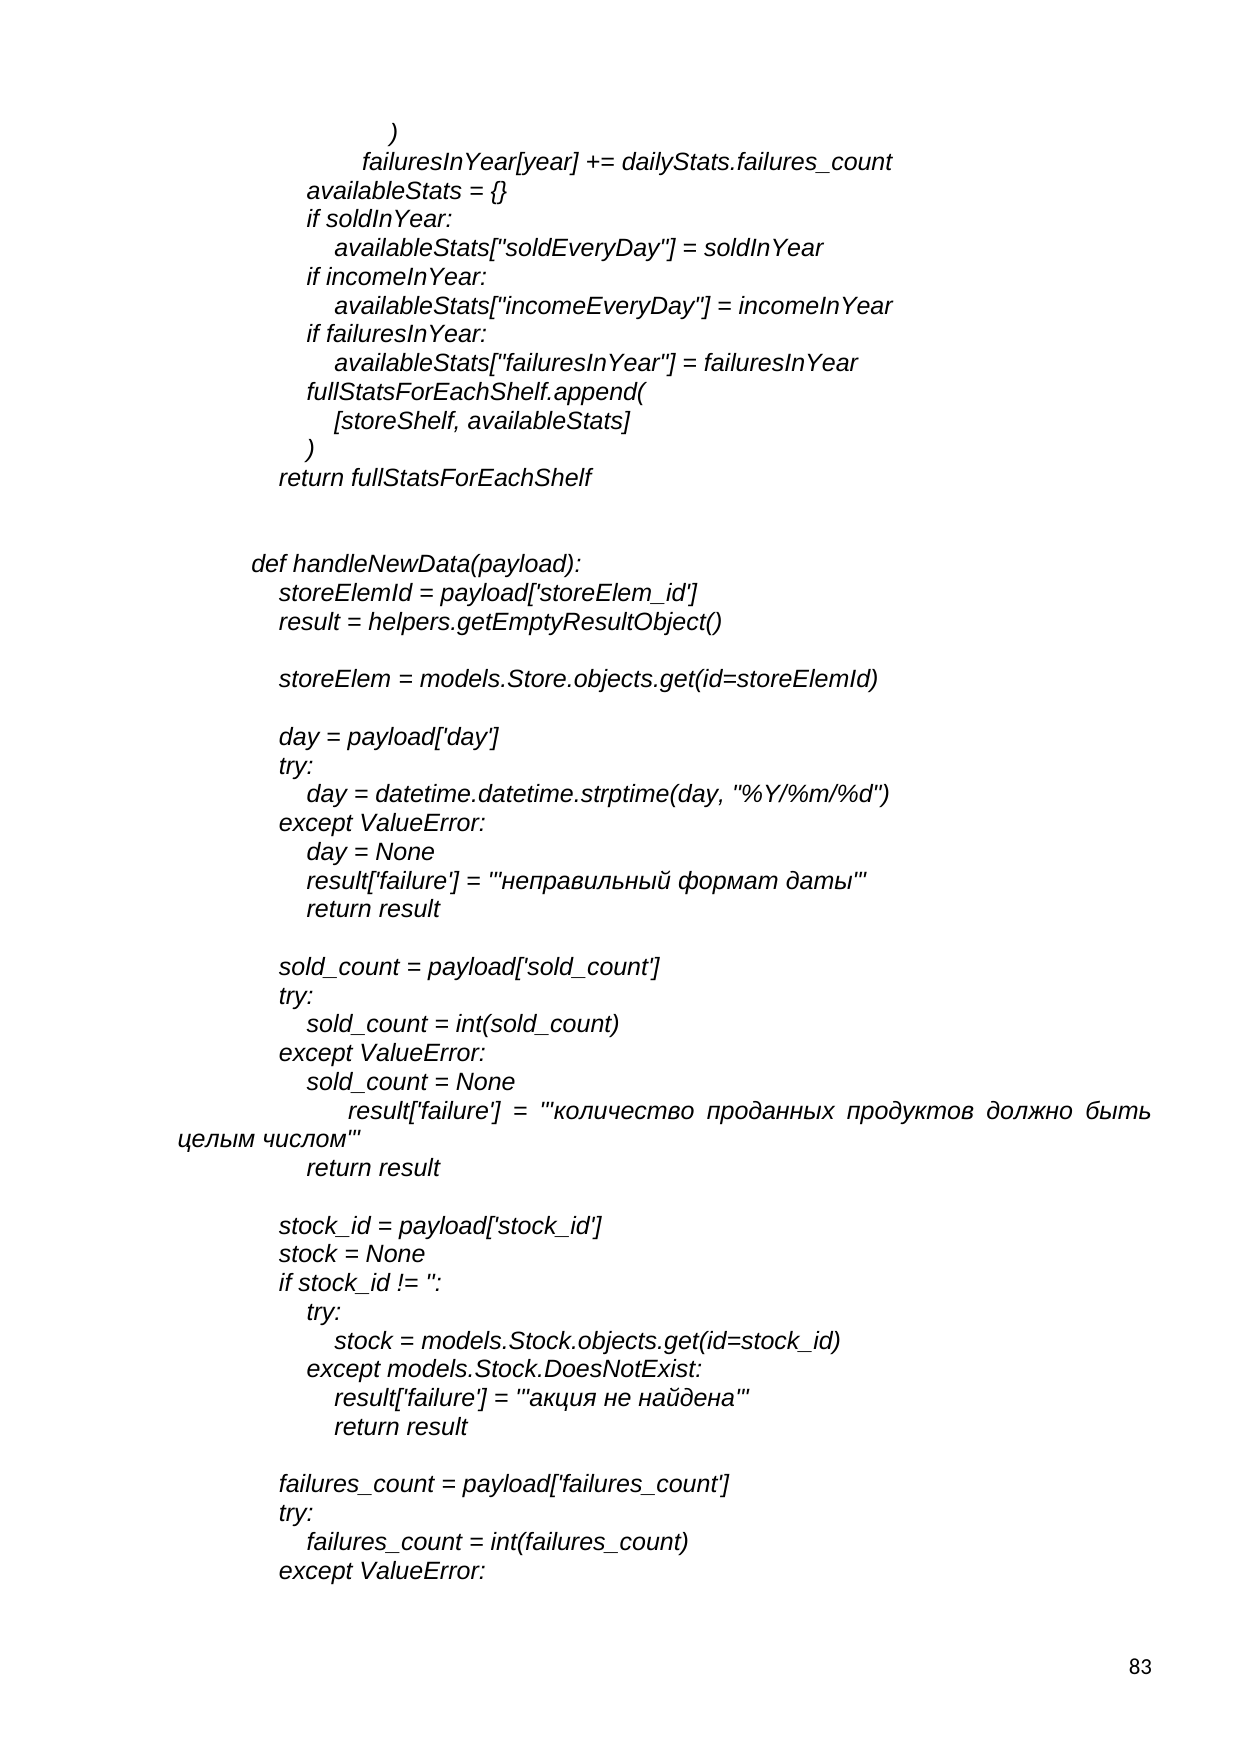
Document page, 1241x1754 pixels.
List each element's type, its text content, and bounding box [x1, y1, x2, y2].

text if failuresInYear: [177, 319, 1152, 348]
text return result [177, 1412, 1152, 1441]
text if incomeInYear: [177, 262, 1152, 291]
text day = datetime.datetime.strptime(day, "%Y/%m/%d") [177, 779, 1152, 808]
text try: [177, 751, 1152, 779]
text stock = models.Stock.objects.get(id=stock_id) [177, 1326, 1152, 1354]
text availableStats = {} [177, 176, 1152, 204]
text day = None [177, 837, 1152, 866]
text try: [177, 981, 1152, 1009]
text if stock_id != '': [177, 1268, 1152, 1297]
text try: [177, 1498, 1152, 1527]
text sold_count = int(sold_count) [177, 1009, 1152, 1038]
text except ValueError: [177, 1038, 1152, 1067]
text ) [177, 434, 1152, 463]
text availableStats["incomeEveryDay"] = incomeInYear [177, 291, 1152, 319]
text stock_id = payload['stock_id'] [177, 1211, 1152, 1239]
text sold_count = payload['sold_count'] [177, 952, 1152, 981]
text result = helpers.getEmptyResultObject() [177, 607, 1152, 636]
text except models.Stock.DoesNotExist: [177, 1354, 1152, 1383]
text result['failure'] = '"количество проданных продуктов должно быть целым числом"' [177, 1096, 1152, 1153]
text if soldInYear: [177, 204, 1152, 233]
text ) [177, 118, 1152, 147]
text failuresInYear[year] += dailyStats.failures_count [177, 147, 1152, 176]
text except ValueError: [177, 1556, 1152, 1584]
text storeElem = models.Store.objects.get(id=storeElemId) [177, 664, 1152, 693]
text result['failure'] = '"неправильный формат даты"' [177, 866, 1152, 894]
text availableStats["soldEveryDay"] = soldInYear [177, 233, 1152, 262]
text return result [177, 1153, 1152, 1182]
text availableStats["failuresInYear"] = failuresInYear [177, 348, 1152, 377]
text failures_count = payload['failures_count'] [177, 1469, 1152, 1498]
text storeElemId = payload['storeElem_id'] [177, 578, 1152, 607]
text try: [177, 1297, 1152, 1326]
text def handleNewData(payload): [177, 549, 1152, 578]
text failures_count = int(failures_count) [177, 1527, 1152, 1556]
text return result [177, 894, 1152, 923]
text stock = None [177, 1239, 1152, 1268]
text return fullStatsForEachShelf [177, 463, 1152, 492]
text fullStatsForEachShelf.append( [177, 377, 1152, 406]
text except ValueError: [177, 808, 1152, 837]
text result['failure'] = '"акция не найдена"' [177, 1383, 1152, 1412]
text sold_count = None [177, 1067, 1152, 1096]
text day = payload['day'] [177, 722, 1152, 751]
text [storeShelf, availableStats] [177, 406, 1152, 434]
